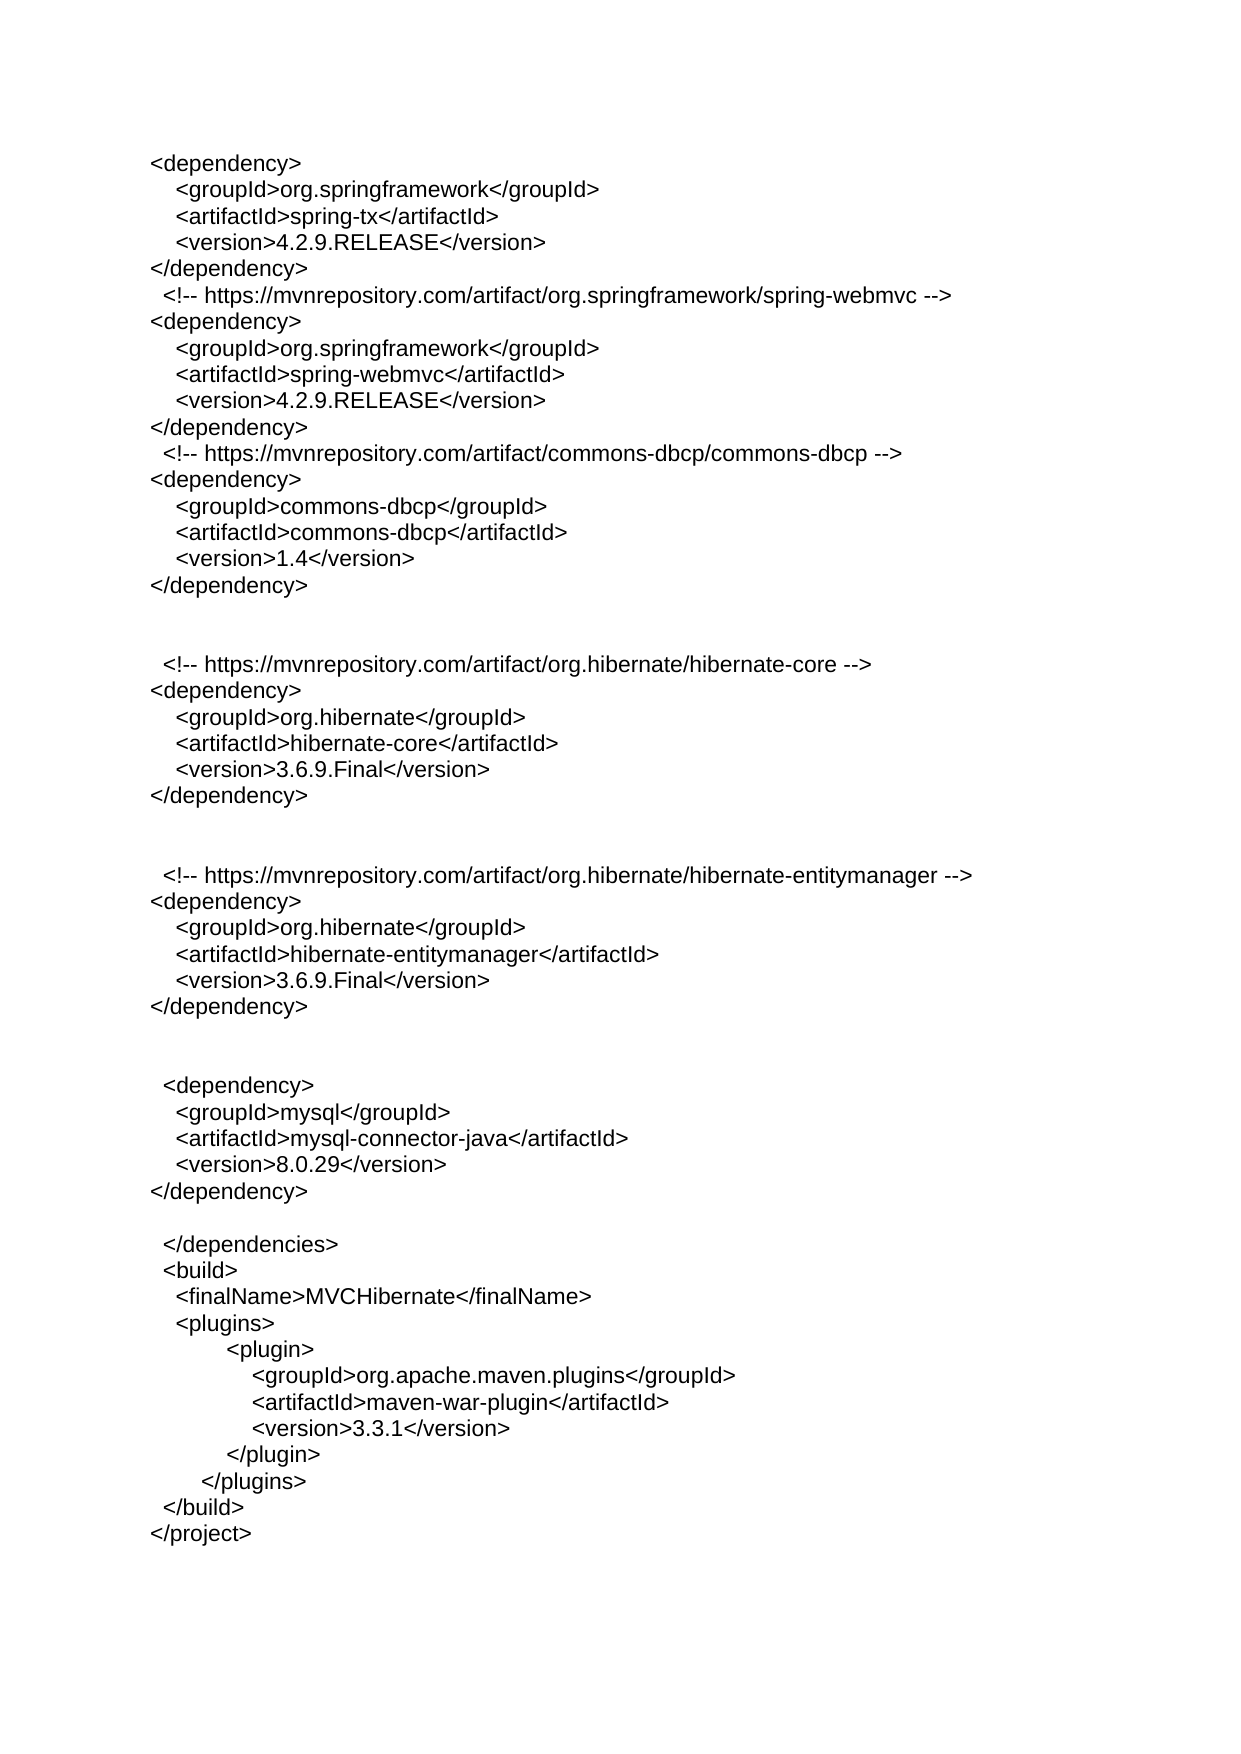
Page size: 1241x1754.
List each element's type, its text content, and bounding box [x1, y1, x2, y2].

text <dependency> [150, 150, 1090, 176]
text <!-- https://mvnrepository.com/artifact/commons-dbcp/commons-dbcp --> [150, 440, 1090, 466]
text <version>3.6.9.Final</version> [150, 756, 1090, 782]
text <version>3.6.9.Final</version> [150, 967, 1090, 993]
text <version>4.2.9.RELEASE</version> [150, 387, 1090, 413]
text <dependency> [150, 888, 1090, 914]
text <dependency> [150, 1072, 1090, 1099]
text <artifactId>commons-dbcp</artifactId> [150, 519, 1090, 545]
text <dependency> [150, 308, 1090, 334]
text <groupId>org.springframework</groupId> [150, 176, 1090, 203]
text </build> [150, 1494, 1090, 1520]
text <groupId>mysql</groupId> [150, 1099, 1090, 1125]
text </dependency> [150, 1178, 1090, 1204]
text <artifactId>mysql-connector-java</artifactId> [150, 1125, 1090, 1151]
text <plugin> [150, 1336, 1090, 1362]
text <artifactId>spring-webmvc</artifactId> [150, 361, 1090, 387]
text <artifactId>hibernate-core</artifactId> [150, 730, 1090, 756]
text <artifactId>spring-tx</artifactId> [150, 203, 1090, 229]
text </plugins> [150, 1468, 1090, 1494]
text <version>8.0.29</version> [150, 1151, 1090, 1178]
text <artifactId>hibernate-entitymanager</artifactId> [150, 941, 1090, 967]
text </dependencies> [150, 1231, 1090, 1257]
text <groupId>org.springframework</groupId> [150, 334, 1090, 361]
text <dependency> [150, 677, 1090, 703]
text </dependency> [150, 993, 1090, 1020]
text <artifactId>maven-war-plugin</artifactId> [150, 1389, 1090, 1415]
text </dependency> [150, 782, 1090, 809]
text <version>4.2.9.RELEASE</version> [150, 229, 1090, 255]
text <finalName>MVCHibernate</finalName> [150, 1283, 1090, 1309]
text <!-- https://mvnrepository.com/artifact/org.springframework/spring-webmvc --> [150, 282, 1090, 308]
text <groupId>commons-dbcp</groupId> [150, 493, 1090, 519]
text <!-- https://mvnrepository.com/artifact/org.hibernate/hibernate-entitymanager --> [150, 862, 1090, 888]
text <dependency> [150, 466, 1090, 493]
text <!-- https://mvnrepository.com/artifact/org.hibernate/hibernate-core --> [150, 651, 1090, 677]
text </dependency> [150, 413, 1090, 440]
text </dependency> [150, 572, 1090, 598]
text <version>1.4</version> [150, 545, 1090, 572]
text </dependency> [150, 255, 1090, 282]
text <version>3.3.1</version> [150, 1415, 1090, 1441]
text <groupId>org.hibernate</groupId> [150, 703, 1090, 730]
text <groupId>org.hibernate</groupId> [150, 914, 1090, 941]
text <plugins> [150, 1309, 1090, 1336]
text </plugin> [150, 1441, 1090, 1468]
text <build> [150, 1257, 1090, 1283]
text <groupId>org.apache.maven.plugins</groupId> [150, 1362, 1090, 1389]
text </project> [150, 1520, 1090, 1547]
